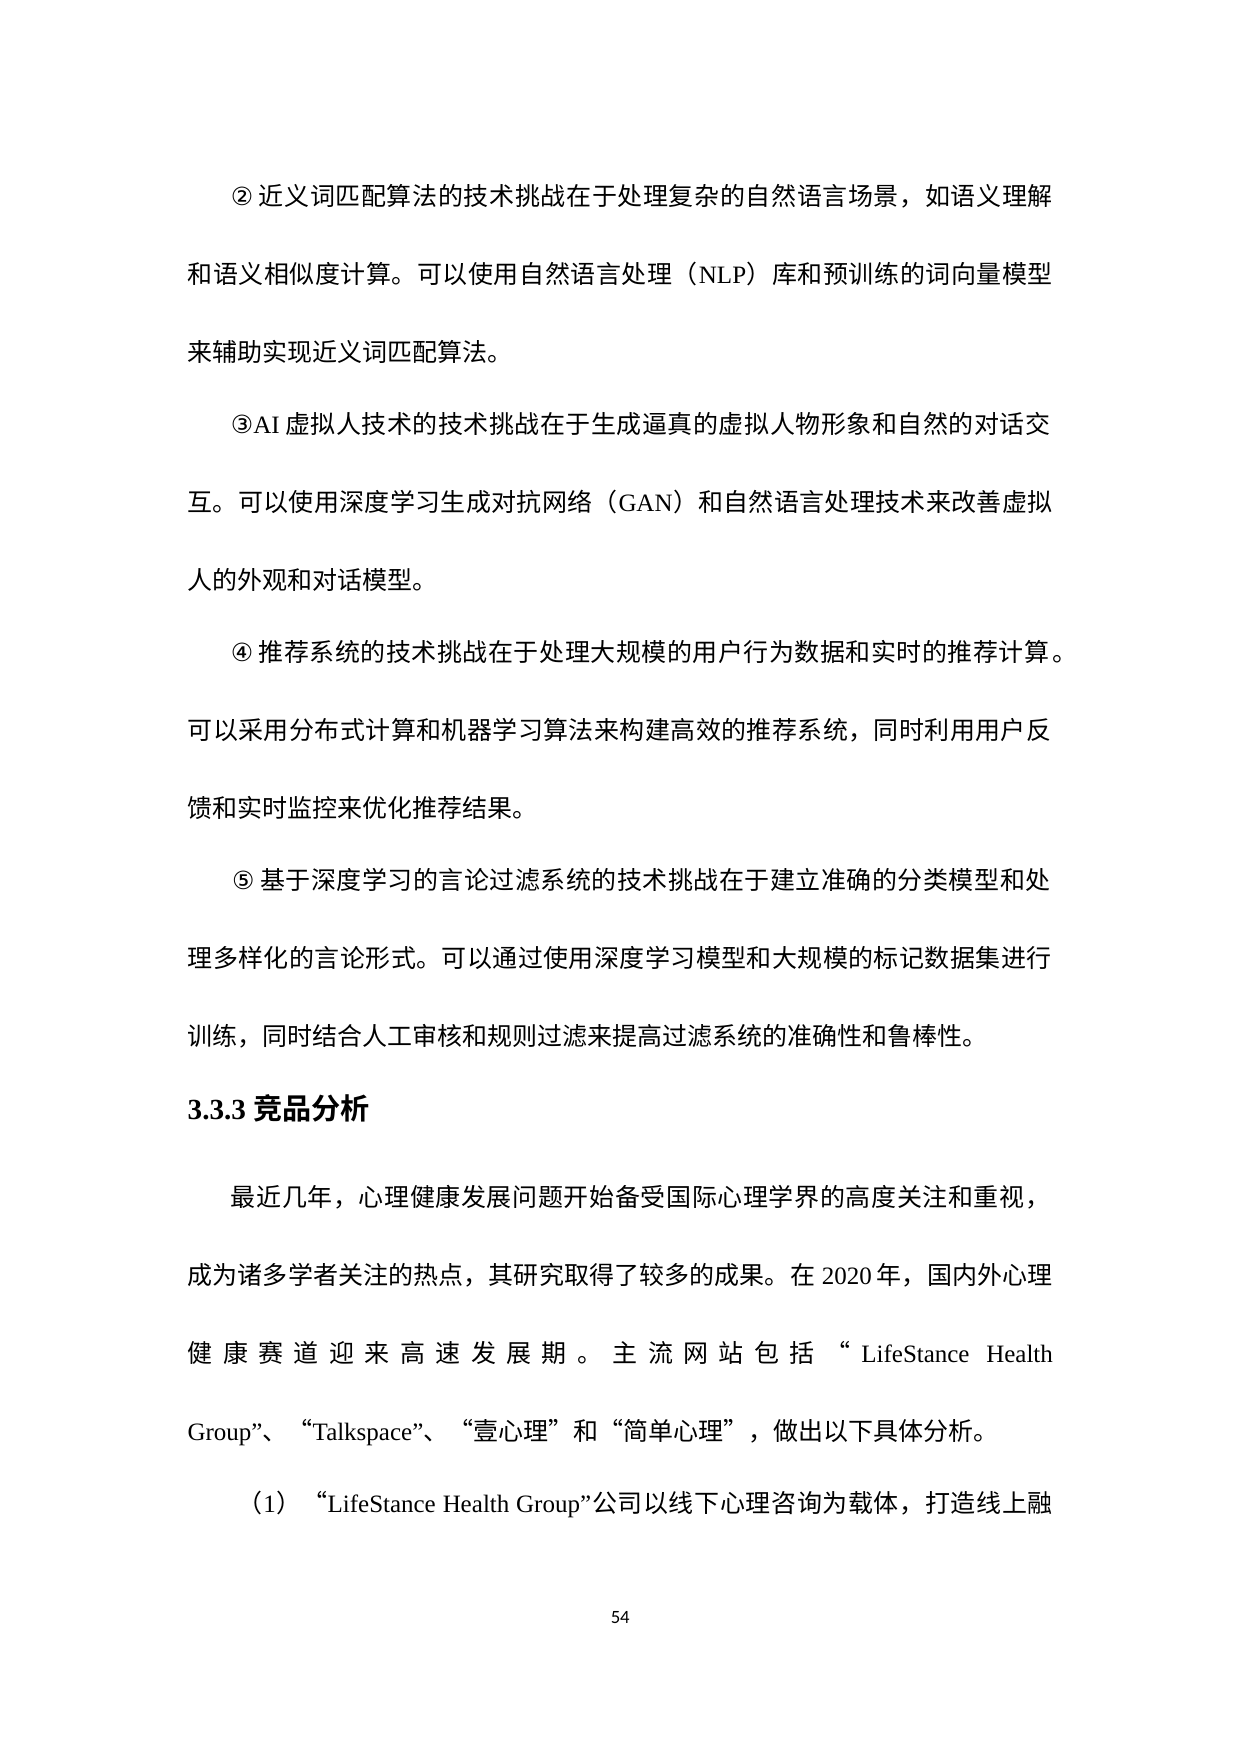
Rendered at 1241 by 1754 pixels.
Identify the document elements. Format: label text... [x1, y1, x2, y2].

list ②近义词匹配算法的技术挑战在于处理复杂的自然语言场景，如语义理解和语义相似度计算。可以使用自然语言处理（NLP）库和预训练的词向量模型来辅助实现近义词匹配算法。 [187, 162, 1053, 383]
subtitle 3.3.3 竞品分析 [187, 1074, 1053, 1139]
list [187, 1469, 1053, 1534]
list ⑤基于深度学习的言论过滤系统的技术挑战在于建立准确的分类模型和处理多样化的言论形式。可以通过使用深度学习模型和大规模的标记数据集进行训练，同时结合人工审核和规则过滤来提高过滤系统的准确性和鲁棒性。 [187, 846, 1053, 1067]
list ③AI虚拟人技术的技术挑战在于生成逼真的虚拟人物形象和自然的对话交互。可以使用深度学习生成对抗网络（GAN）和自然语言处理技术来改善虚拟人的外观和对话模型。 [187, 390, 1053, 611]
list ④推荐系统的技术挑战在于处理大规模的用户行为数据和实时的推荐计算。可以采用分布式计算和机器学习算法来构建高效的推荐系统，同时利用用户反馈和实时监控来优化推荐结果。 [187, 618, 1053, 839]
list 最近几年，心理健康发展问题开始备受国际心理学界的高度关注和重视，成为诸多学者关注的热点，其研究取得了较多的成果。在2020年，国内外心理健康赛道迎来高速发展期。主流网站包括“LifeStance Health Group”、“Talkspace”、“壹心理”和“简单心理”，做出以下具体分析。 [187, 1163, 1053, 1462]
